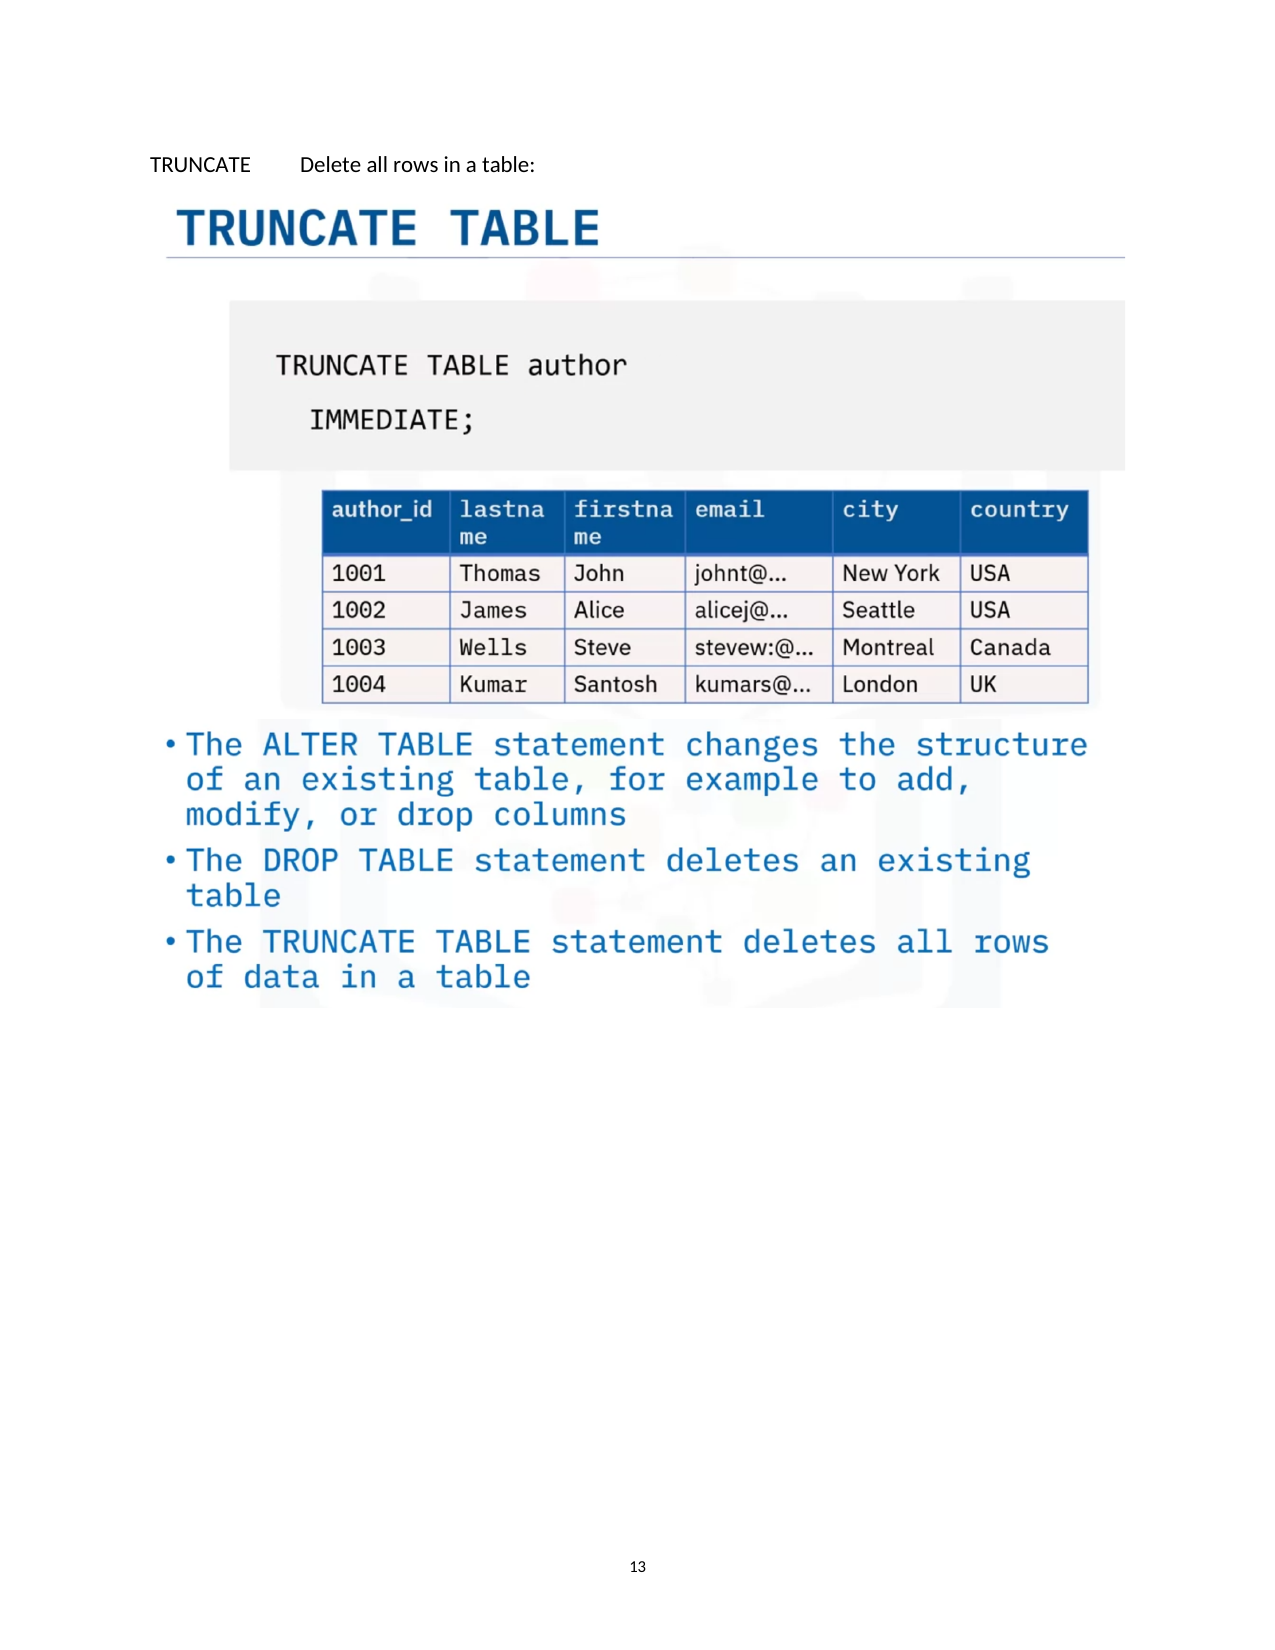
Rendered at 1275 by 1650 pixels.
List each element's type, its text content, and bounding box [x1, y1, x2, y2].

picture [150, 178, 1125, 1008]
text TRUNCATE Delete all rows in a table: [150, 150, 1125, 178]
